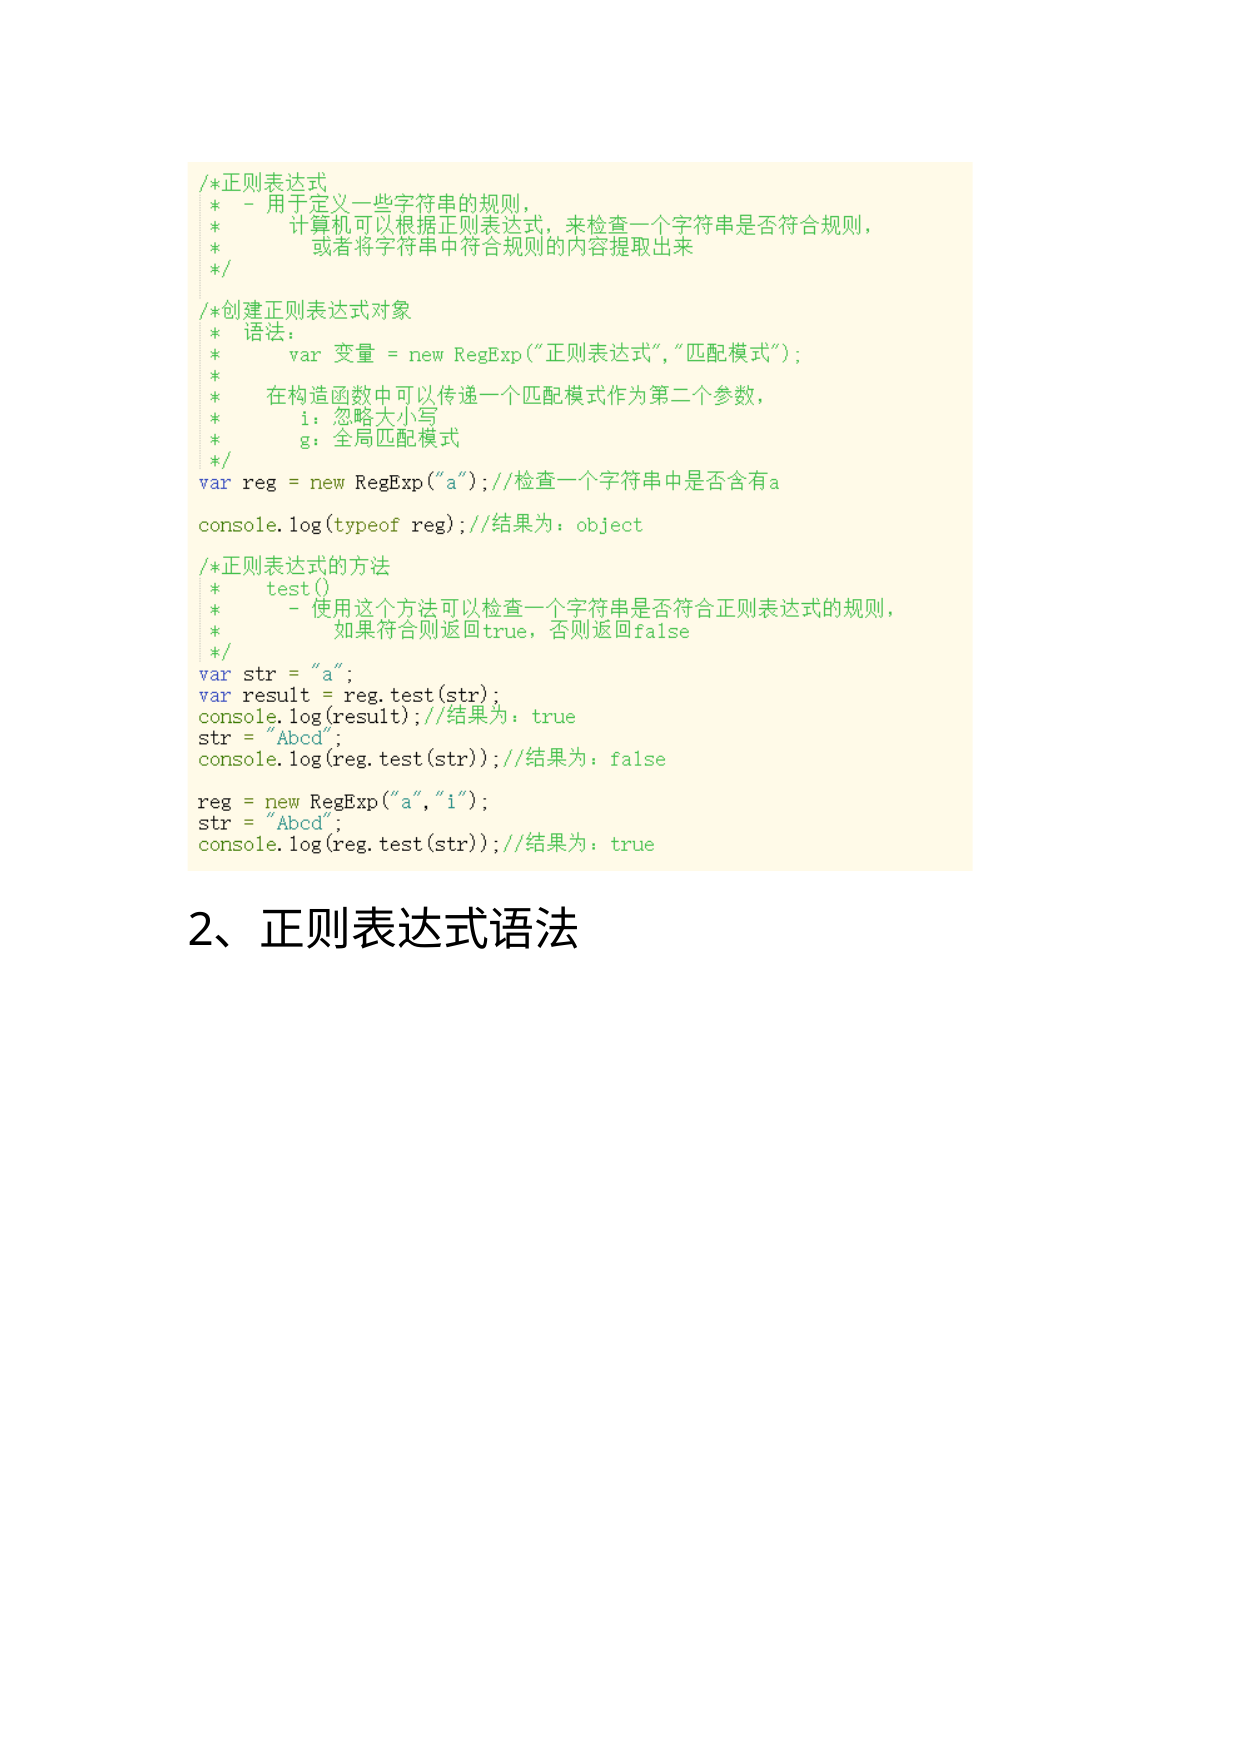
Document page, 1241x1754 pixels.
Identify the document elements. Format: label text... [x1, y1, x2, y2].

text 2、正则表达式语法 [187, 877, 1053, 974]
picture [187, 162, 973, 871]
